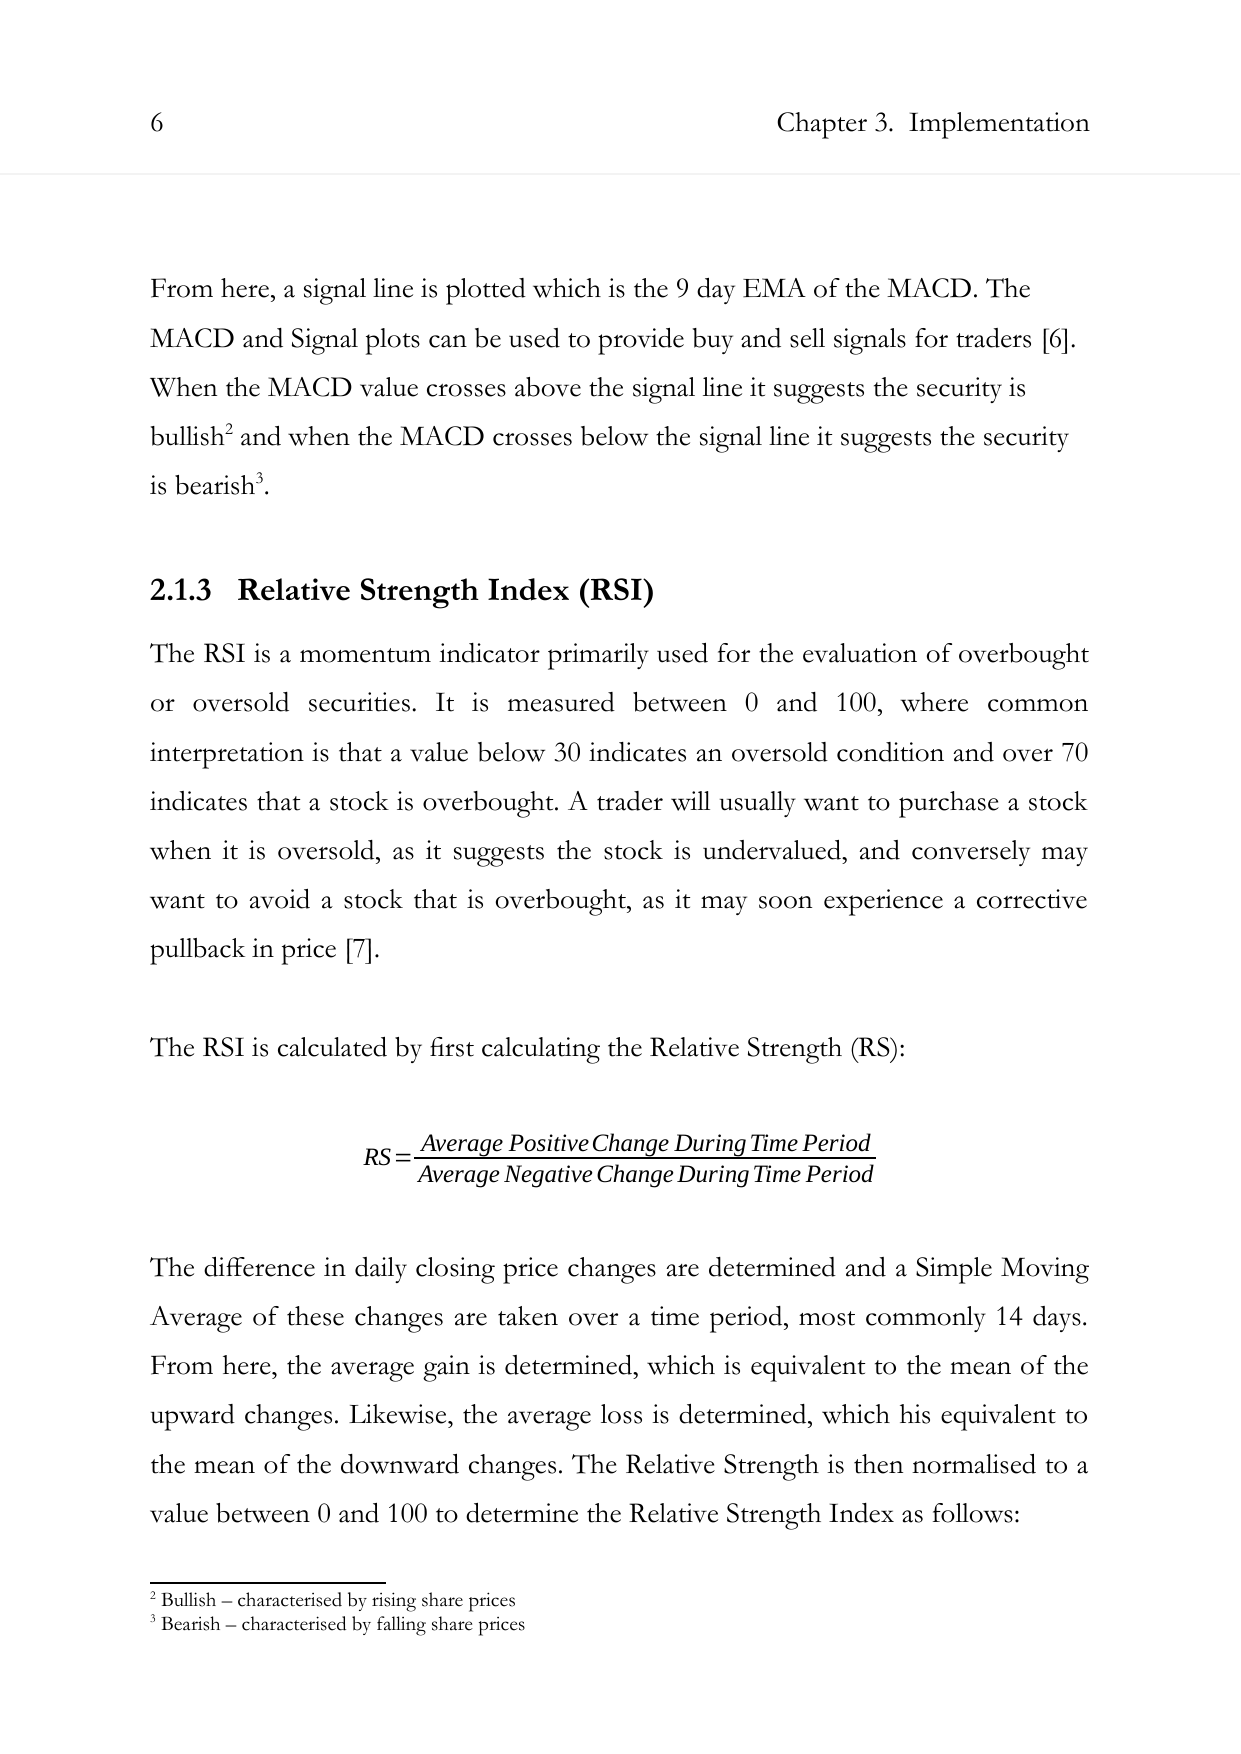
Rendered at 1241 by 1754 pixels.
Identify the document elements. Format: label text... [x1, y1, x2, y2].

subtitle 2.1.3 Relative Strength Index (RSI) [150, 572, 1090, 609]
text The RSI is calculated by first calculating the Relative Strength (RS): [150, 1031, 1090, 1064]
text The difference in daily closing price changes are determined and a Simple Moving Average of these changes are taken over a time period, most commonly 14 days. From here, the average gain is determined, which is equivalent to the mean of the upward changes. Likewise, the average loss is determined, which his equivalent to the mean of the downward changes. The Relative Strength is then normalised to a value between 0 and 100 to determine the Relative Strength Index as follows: [150, 1251, 1090, 1530]
text From here, a signal line is plotted which is the 9 day EMA of the MACD. The MACD and Signal plots can be used to provide buy and sell signals for traders [6]. When the MACD value crosses above the signal line it suggests the security is bullish and when the MACD crosses below the signal line it suggests the security is bearish. [150, 273, 1090, 502]
text The RSI is a momentum indicator primarily used for the evaluation of overbought or oversold securities. It is measured between 0 and 100, where common interpretation is that a value below 30 indicates an oversold condition and over 70 indicates that a stock is overbought. A trader will usually want to purchase a stock when it is oversold, as it suggests the stock is undervalued, and conversely may want to avoid a stock that is overbought, as it may soon experience a corrective pullback in price [7]. [150, 637, 1090, 965]
